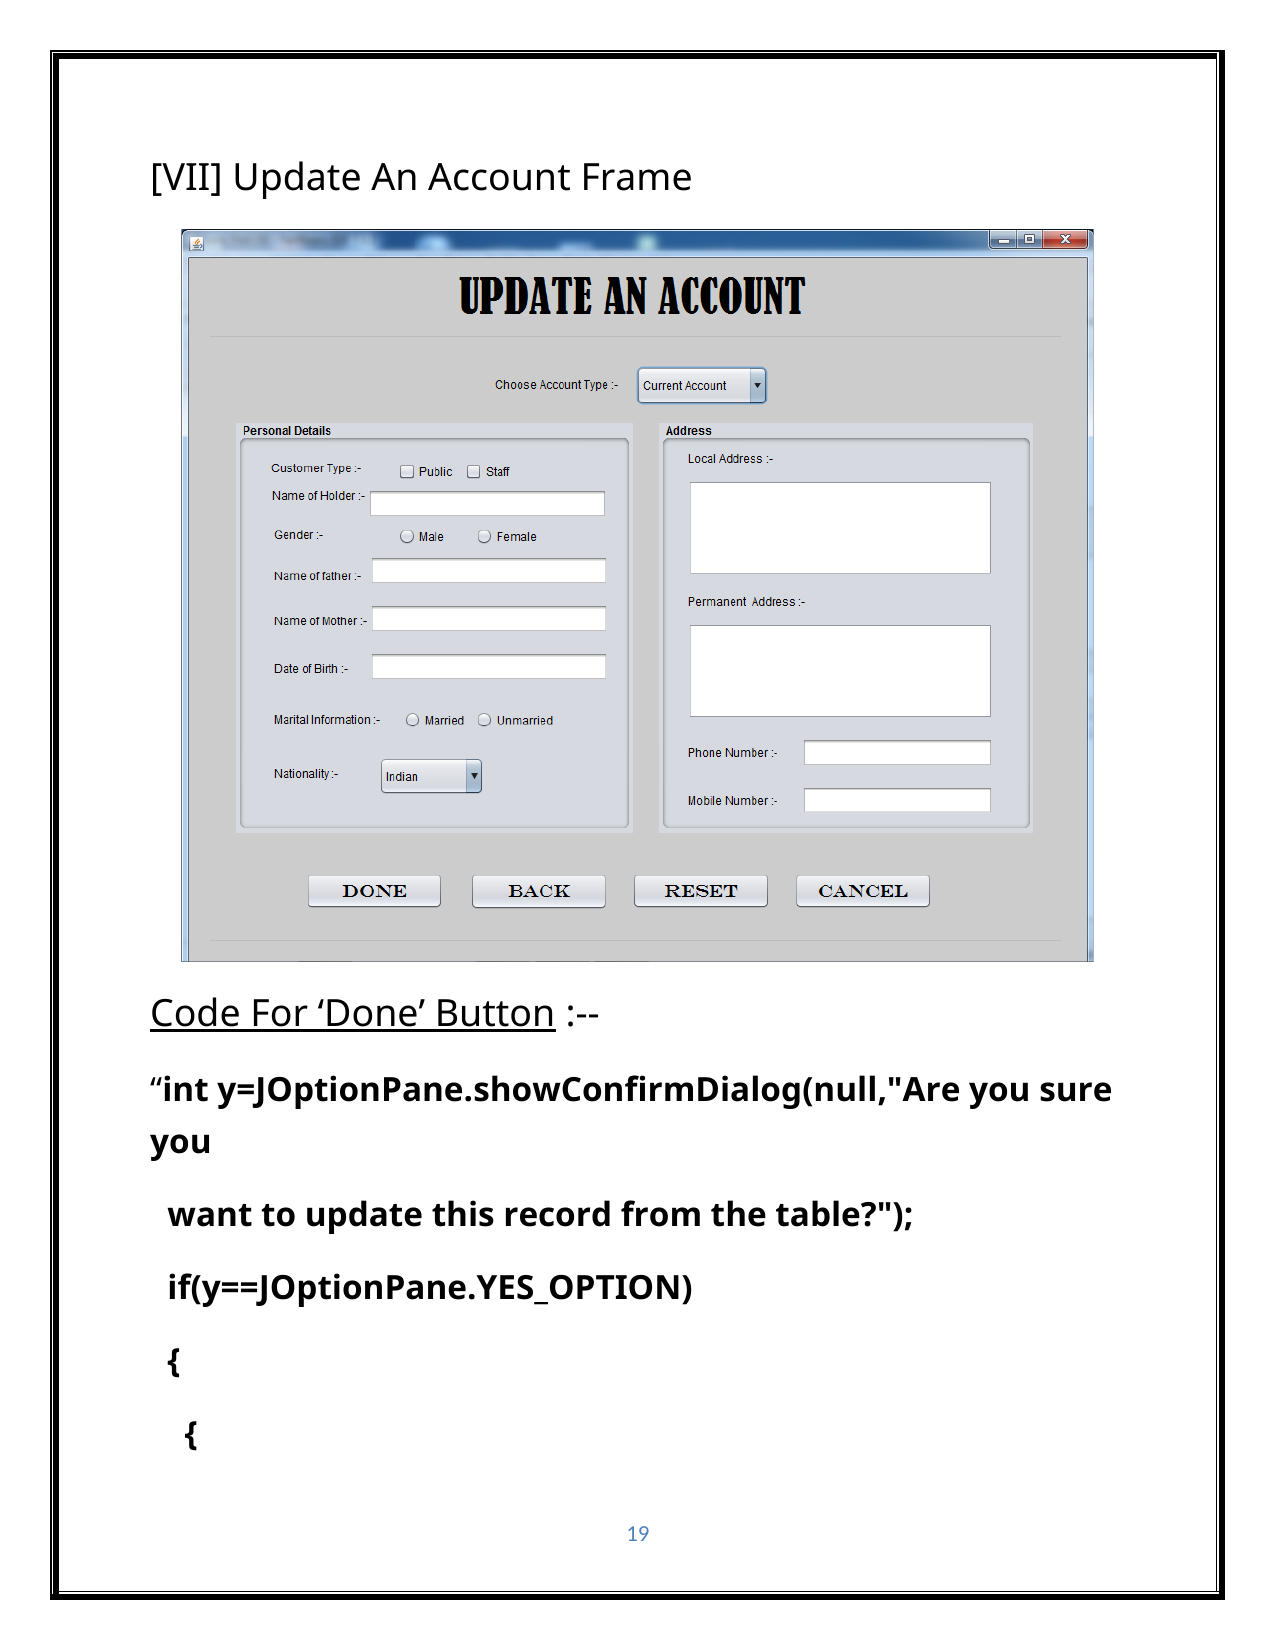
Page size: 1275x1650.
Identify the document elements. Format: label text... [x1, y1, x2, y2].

text “int y=JOptionPane.showConfirmDialog(null,"Are you sure you [150, 1066, 1125, 1163]
text { [150, 1337, 1125, 1382]
text if(y==JOptionPane.YES_OPTION) [150, 1264, 1125, 1309]
text Code For ‘Done’ Button :-- [150, 986, 1125, 1037]
text want to update this record from the table?"); [150, 1191, 1125, 1236]
text { [150, 1410, 1125, 1456]
picture [181, 229, 1094, 962]
text [VII] Update An Account Frame [150, 150, 1125, 201]
